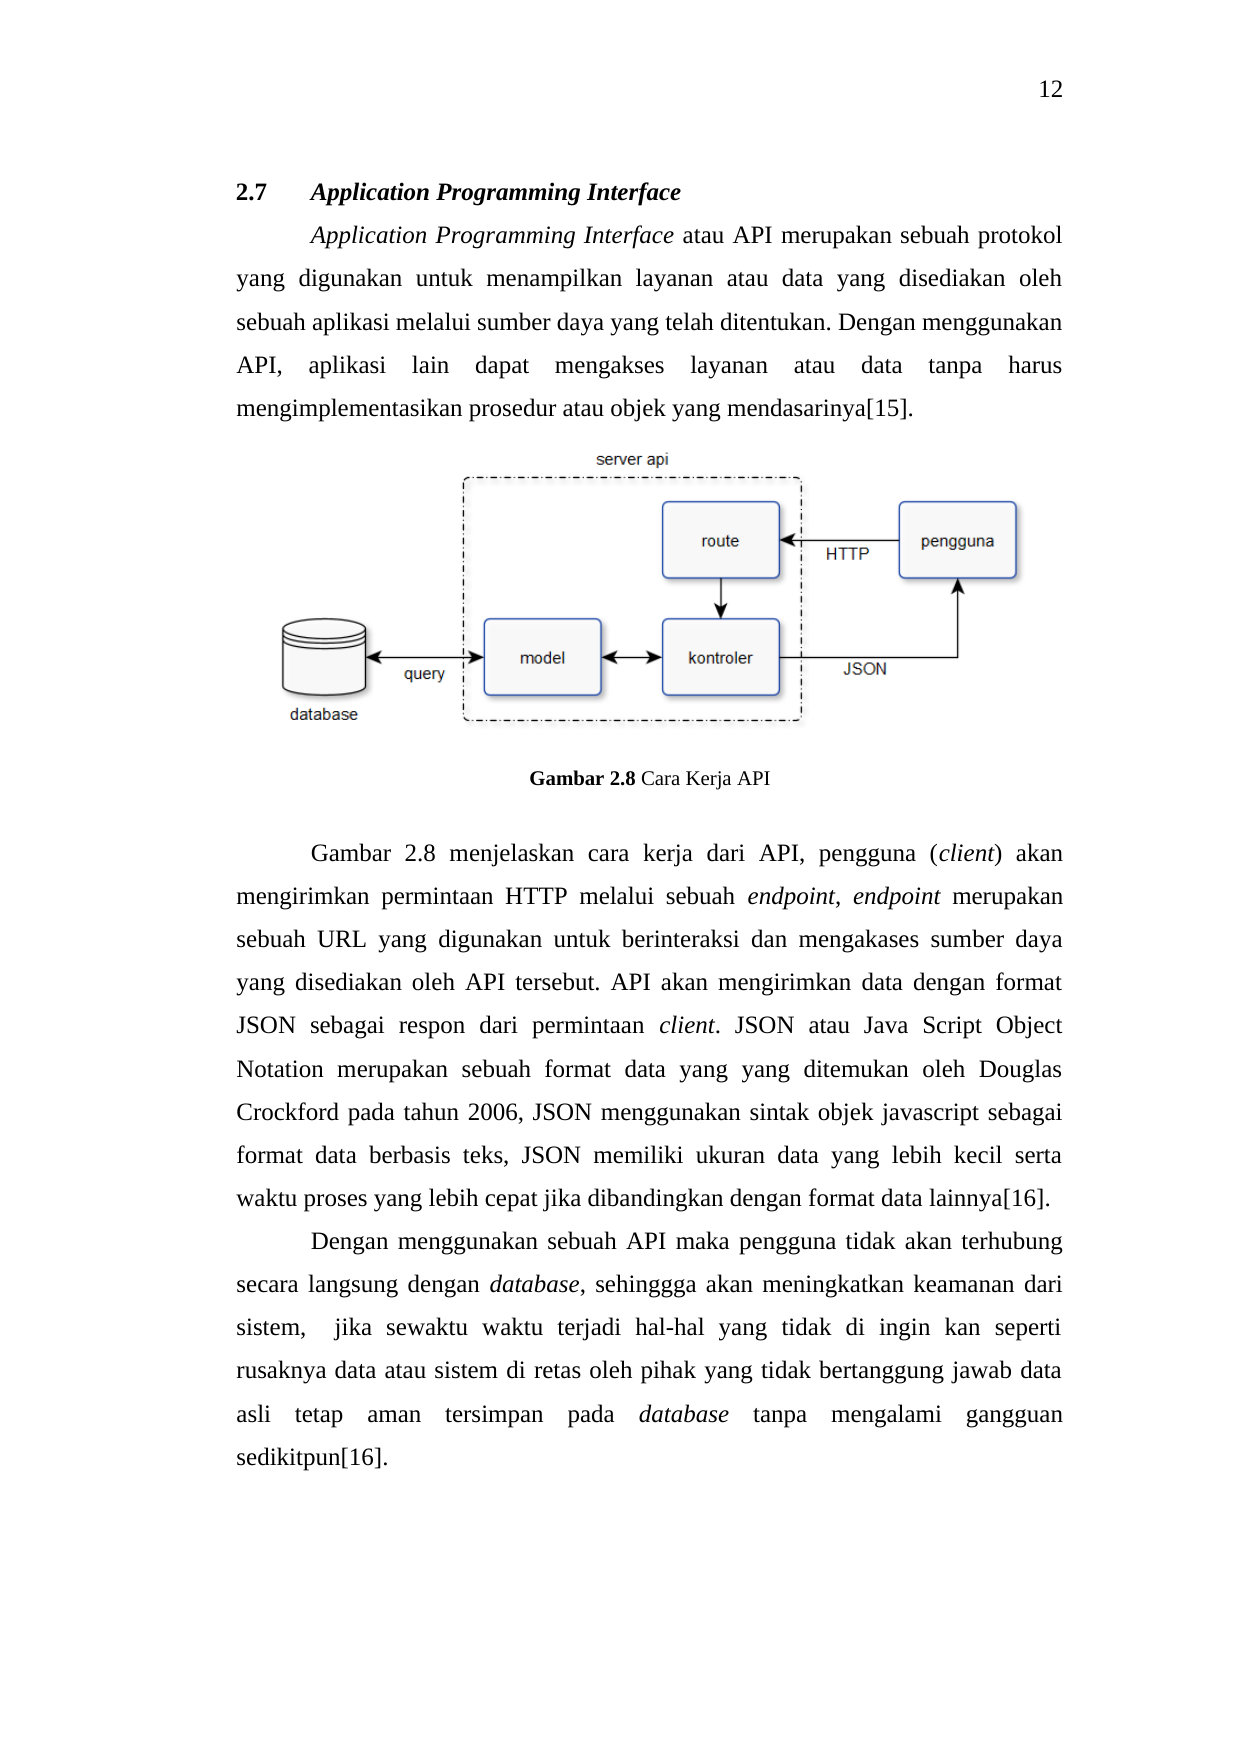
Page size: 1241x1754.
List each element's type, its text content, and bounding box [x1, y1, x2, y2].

text Dengan menggunakan sebuah API maka pengguna tidak akan terhubung secara langsung dengan database, sehinggga akan meningkatkan keamanan dari sistem, jika sewaktu waktu terjadi hal-hal yang tidak di ingin kan seperti rusaknya data atau sistem di retas oleh pihak yang tidak bertanggung jawab data asli tetap aman tersimpan pada database tanpa mengalami gangguan sedikitpun[16]. [236, 1226, 1063, 1471]
picture [267, 436, 1032, 752]
text Application Programming Interface atau API merupakan sebuah protokol yang digunakan untuk menampilkan layanan atau data yang disediakan oleh sebuah aplikasi melalui sumber daya yang telah ditentukan. Dengan menggunakan API, aplikasi lain dapat mengakses layanan atau data tanpa harus mengimplementasikan prosedur atau objek yang mendasarinya[15]. [236, 220, 1063, 422]
text Gambar 2.8 Cara Kerja API [236, 766, 1063, 790]
text Application Programming Interface [236, 177, 1063, 206]
text Gambar 2.8 menjelaskan cara kerja dari API, pengguna (client) akan mengirimkan permintaan HTTP melalui sebuah endpoint, endpoint merupakan sebuah URL yang digunakan untuk berinteraksi dan mengakases sumber daya yang disediakan oleh API tersebut. API akan mengirimkan data dengan format JSON sebagai respon dari permintaan client. JSON atau Java Script Object Notation merupakan sebuah format data yang yang ditemukan oleh Douglas Crockford pada tahun 2006, JSON menggunakan sintak objek javascript sebagai format data berbasis teks, JSON memiliki ukuran data yang lebih kecil serta waktu proses yang lebih cepat jika dibandingkan dengan format data lainnya[16]. [236, 838, 1063, 1212]
